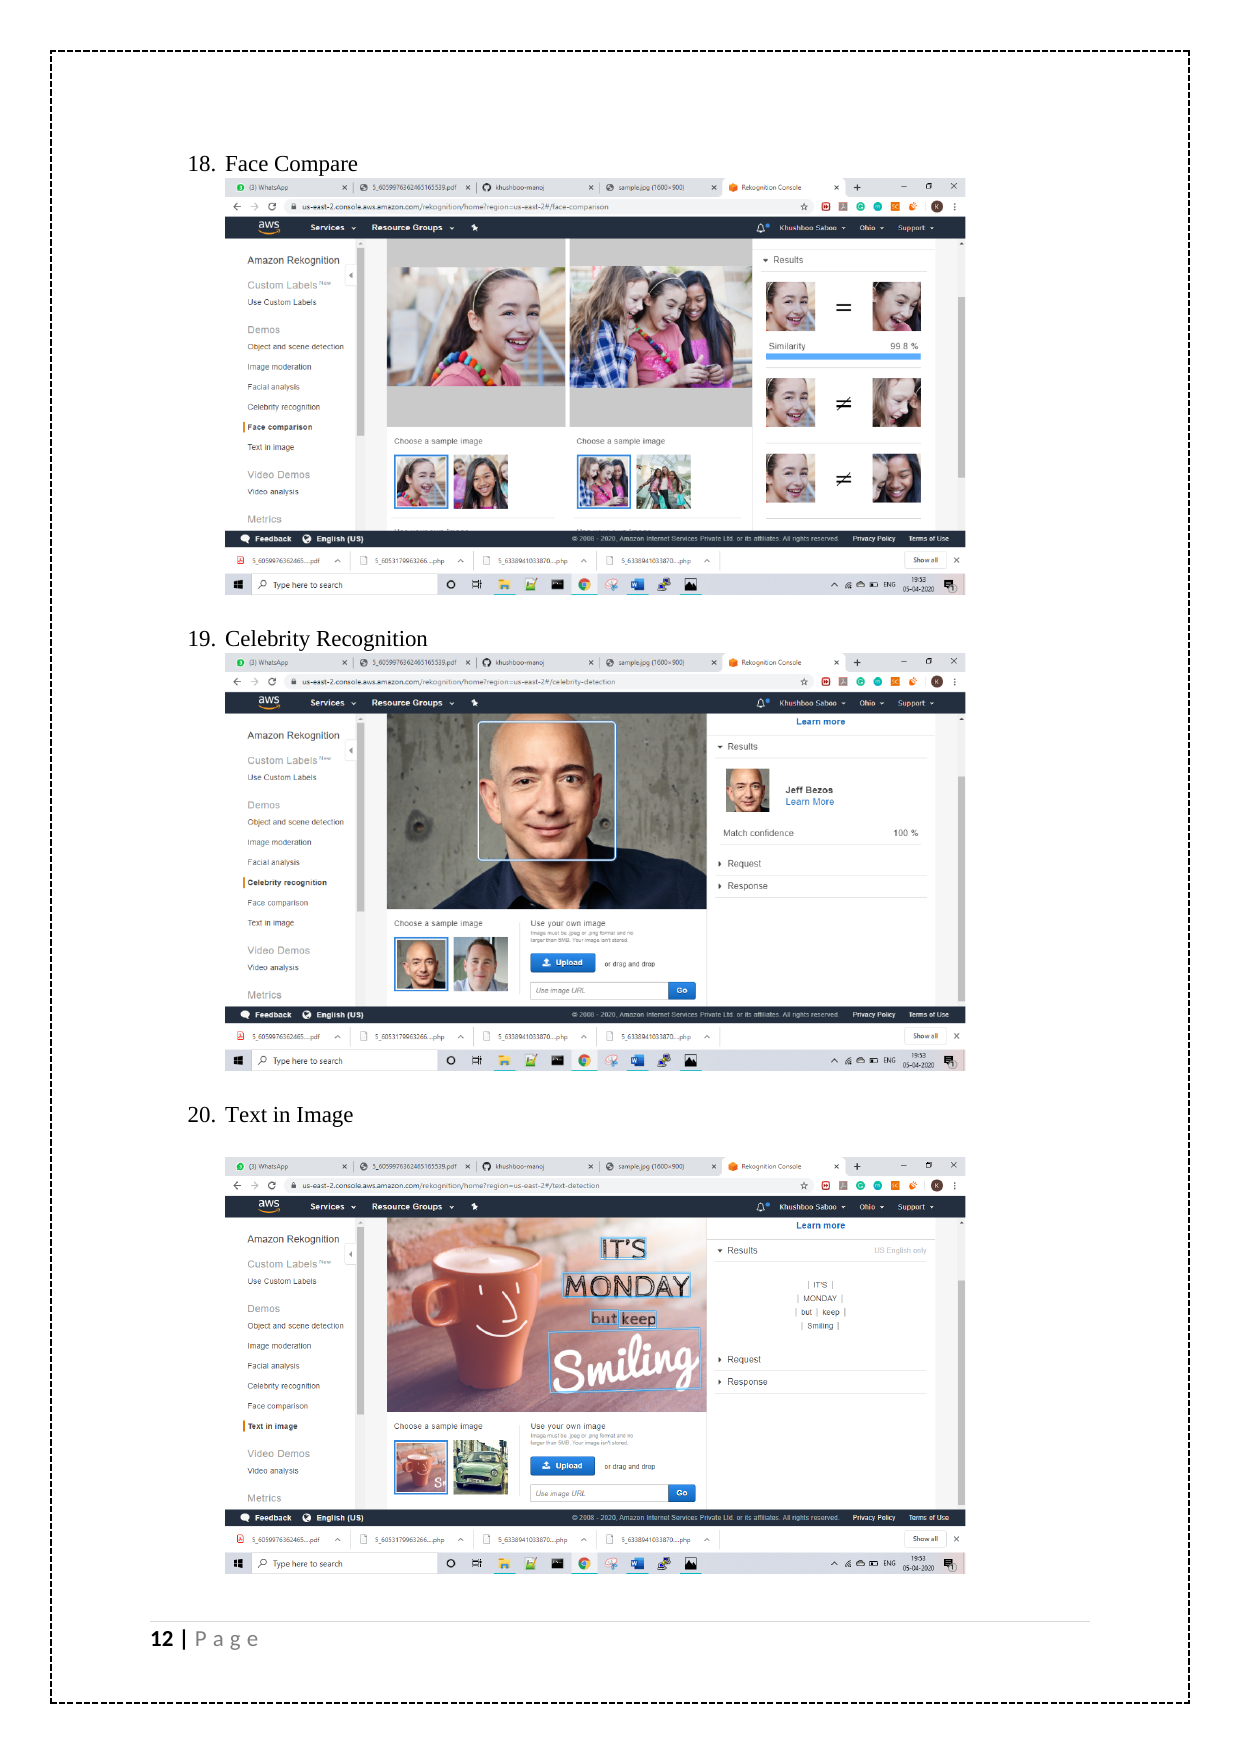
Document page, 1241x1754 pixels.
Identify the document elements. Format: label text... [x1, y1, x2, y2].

list Text in Image [187, 1101, 1090, 1127]
picture [225, 1157, 966, 1574]
picture [225, 178, 966, 595]
list Face Compare [187, 150, 1090, 176]
list Celebrity Recognition [187, 625, 1090, 652]
picture [225, 653, 966, 1071]
